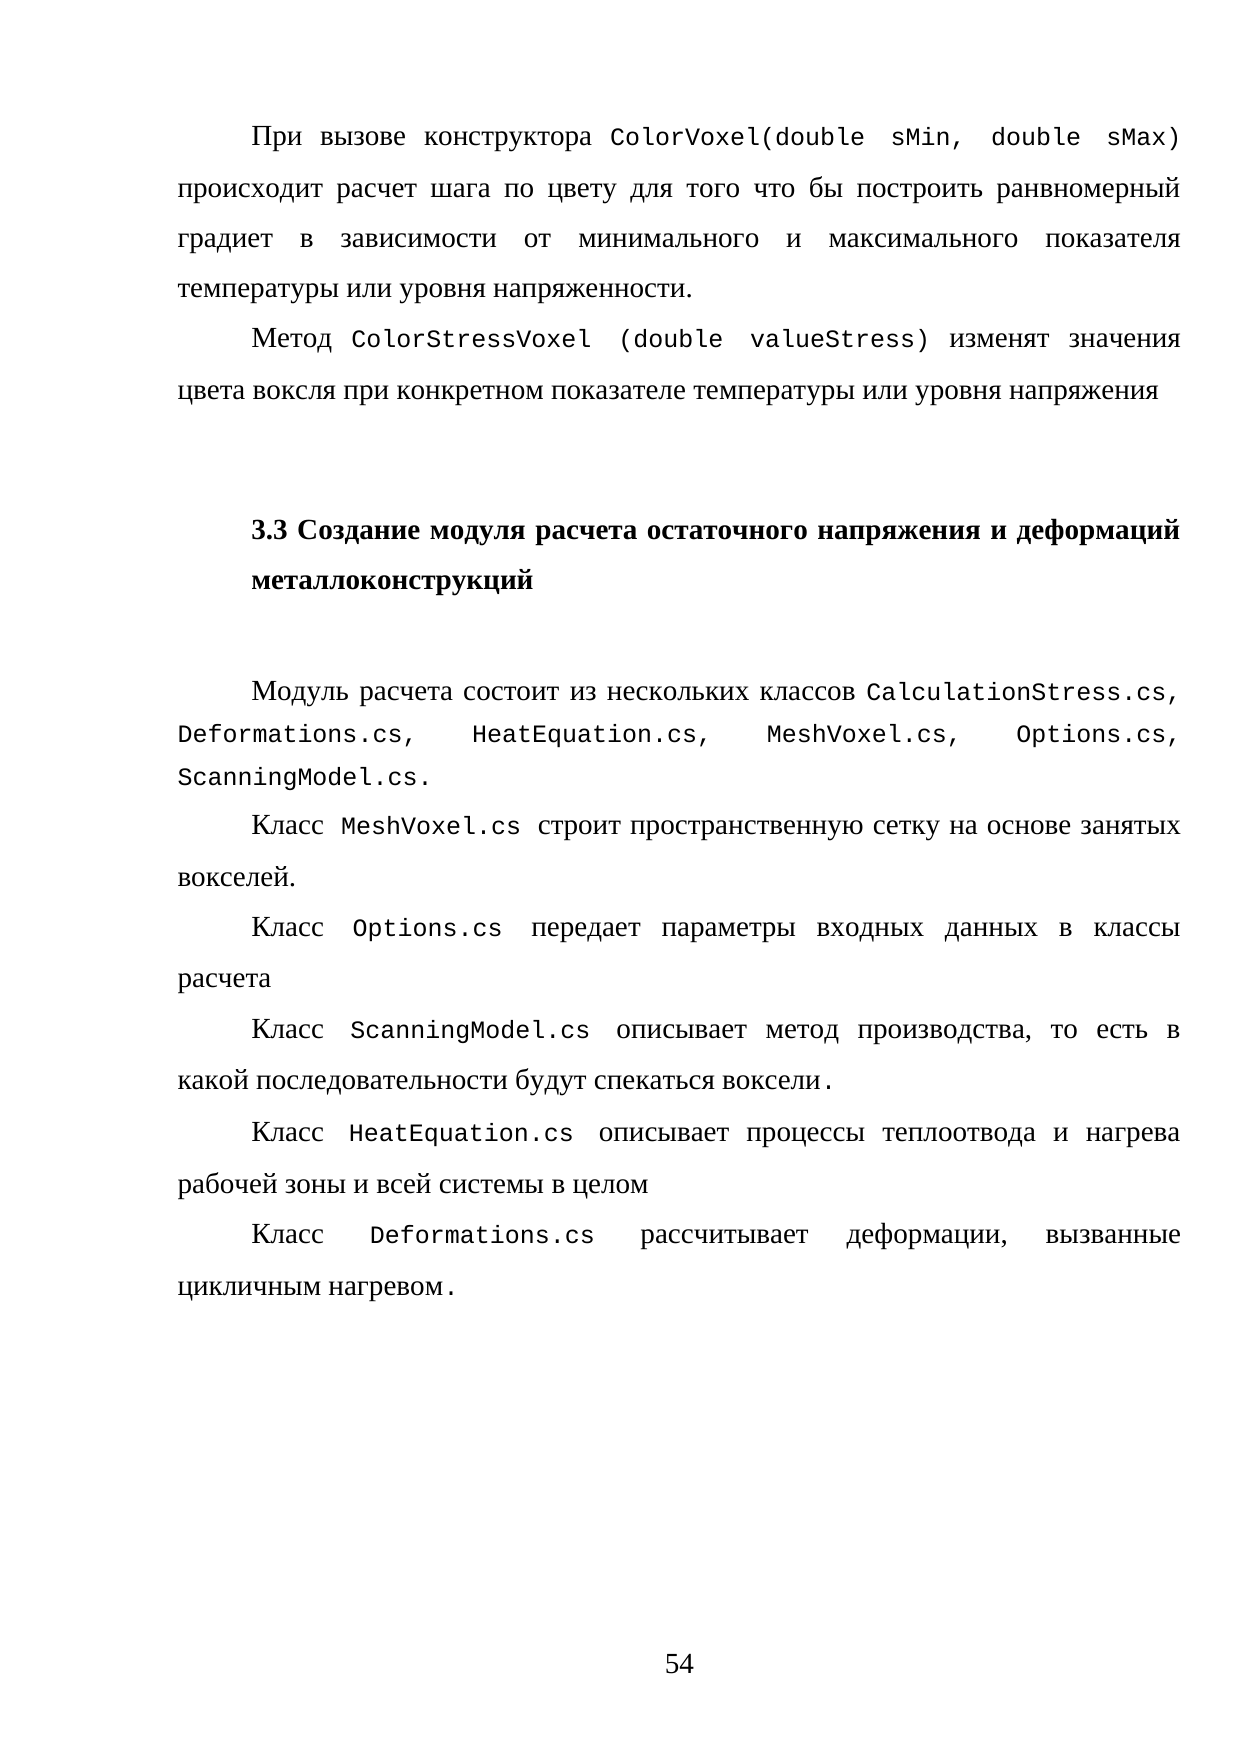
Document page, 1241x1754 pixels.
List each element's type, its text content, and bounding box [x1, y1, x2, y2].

text Модуль расчета состоит из нескольких классов CalculationStress.cs, Deformations.cs, HeatEquation.cs, MeshVoxel.cs, Options.cs, ScanningModel.cs. [177, 673, 1181, 793]
text Класс MeshVoxel.cs строит пространственную сетку на основе занятых вокселей. [177, 807, 1181, 892]
text Класс Options.cs передает параметры входных данных в классы расчета [177, 909, 1181, 994]
text При вызове конструктора ColorVoxel(double sMin, double sMax) происходит расчет шага по цвету для того что бы построить ранвномерный градиет в зависимости от минимального и максимального показателя температуры или уровня напряженности. [177, 118, 1181, 304]
text Метод ColorStressVoxel (double valueStress) изменят значения цвета воксля при конкретном показателе температуры или уровня напряжения [177, 321, 1181, 406]
text Класс Deformations.cs рассчитывает деформации, вызванные цикличным нагревом. [177, 1216, 1181, 1303]
text Класс ScanningModel.cs описывает метод производства, то есть в какой последовательности будут спекаться воксели. [177, 1011, 1181, 1097]
text Класс HeatEquation.cs описывает процессы теплоотвода и нагрева рабочей зоны и всей системы в целом [177, 1114, 1181, 1200]
subtitle 3.3 Создание модуля расчета остаточного напряжения и деформаций металлоконструкций [251, 512, 1181, 596]
